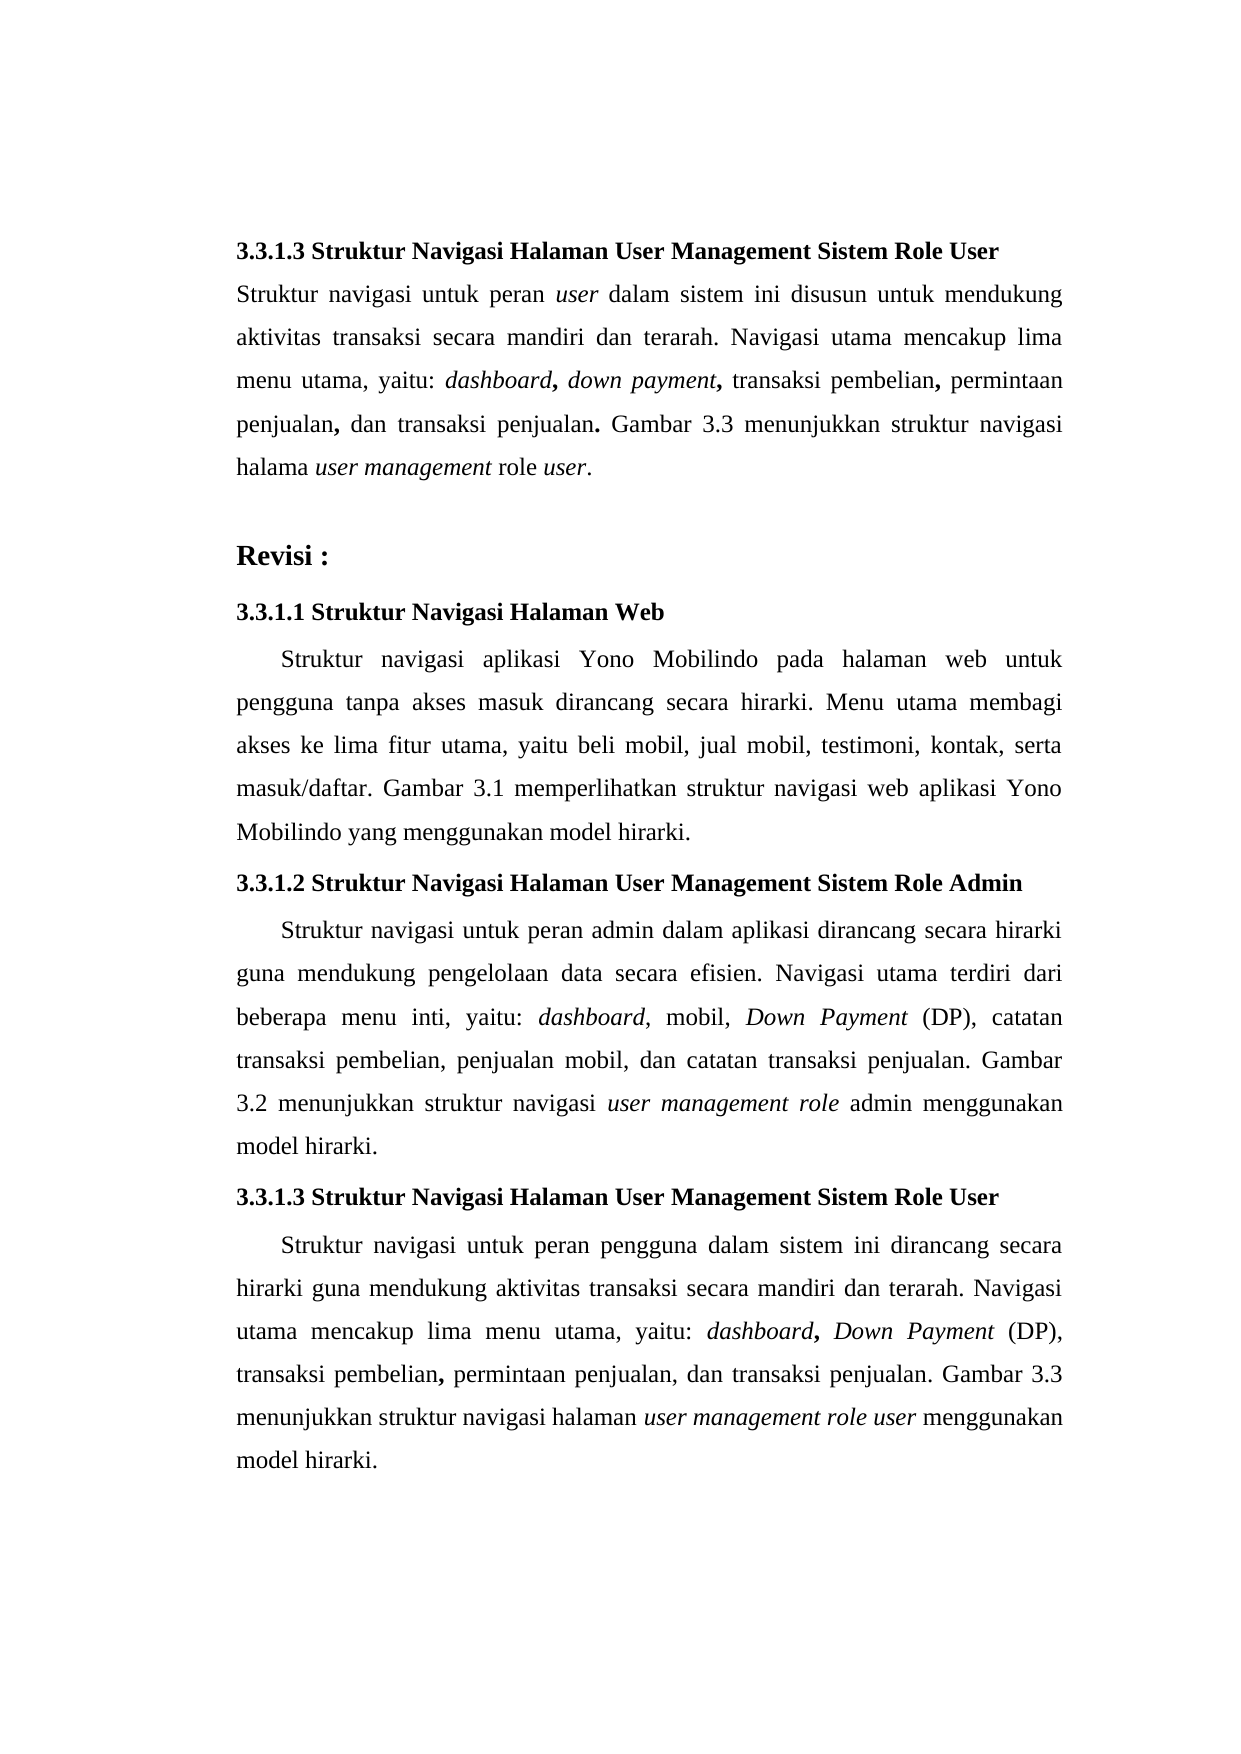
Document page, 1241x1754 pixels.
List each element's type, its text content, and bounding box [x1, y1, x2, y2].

text Struktur navigasi aplikasi Yono Mobilindo pada halaman web untuk pengguna tanpa akses masuk dirancang secara hirarki. Menu utama membagi akses ke lima fitur utama, yaitu beli mobil, jual mobil, testimoni, kontak, serta masuk/daftar. Gambar 3.1 memperlihatkan struktur navigasi web aplikasi Yono Mobilindo yang menggunakan model hirarki. [236, 644, 1063, 845]
subtitle 3.3.1.1 Struktur Navigasi Halaman Web [236, 597, 1063, 626]
text Struktur navigasi untuk peran admin dalam aplikasi dirancang secara hirarki guna mendukung pengelolaan data secara efisien. Navigasi utama terdiri dari beberapa menu inti, yaitu: dashboard, mobil, Down Payment (DP), catatan transaksi pembelian, penjualan mobil, dan catatan transaksi penjualan. Gambar 3.2 menunjukkan struktur navigasi user management role admin menggunakan model hirarki. [236, 915, 1063, 1160]
subtitle 3.3.1.3 Struktur Navigasi Halaman User Management Sistem Role User [236, 1182, 1063, 1211]
text Struktur navigasi untuk peran pengguna dalam sistem ini dirancang secara hirarki guna mendukung aktivitas transaksi secara mandiri dan terarah. Navigasi utama mencakup lima menu utama, yaitu: dashboard, Down Payment (DP), transaksi pembelian, permintaan penjualan, dan transaksi penjualan. Gambar 3.3 menunjukkan struktur navigasi halaman user management role user menggunakan model hirarki. [236, 1230, 1063, 1474]
subtitle 3.3.1.2 Struktur Navigasi Halaman User Management Sistem Role Admin [236, 868, 1063, 897]
text 3.3.1.3 Struktur Navigasi Halaman User Management Sistem Role User [236, 236, 1063, 265]
text Revisi : [236, 538, 1063, 572]
text Struktur navigasi untuk peran user dalam sistem ini disusun untuk mendukung aktivitas transaksi secara mandiri dan terarah. Navigasi utama mencakup lima menu utama, yaitu: dashboard, down payment, transaksi pembelian, permintaan penjualan, dan transaksi penjualan. Gambar 3.3 menunjukkan struktur navigasi halama user management role user. [236, 279, 1063, 481]
